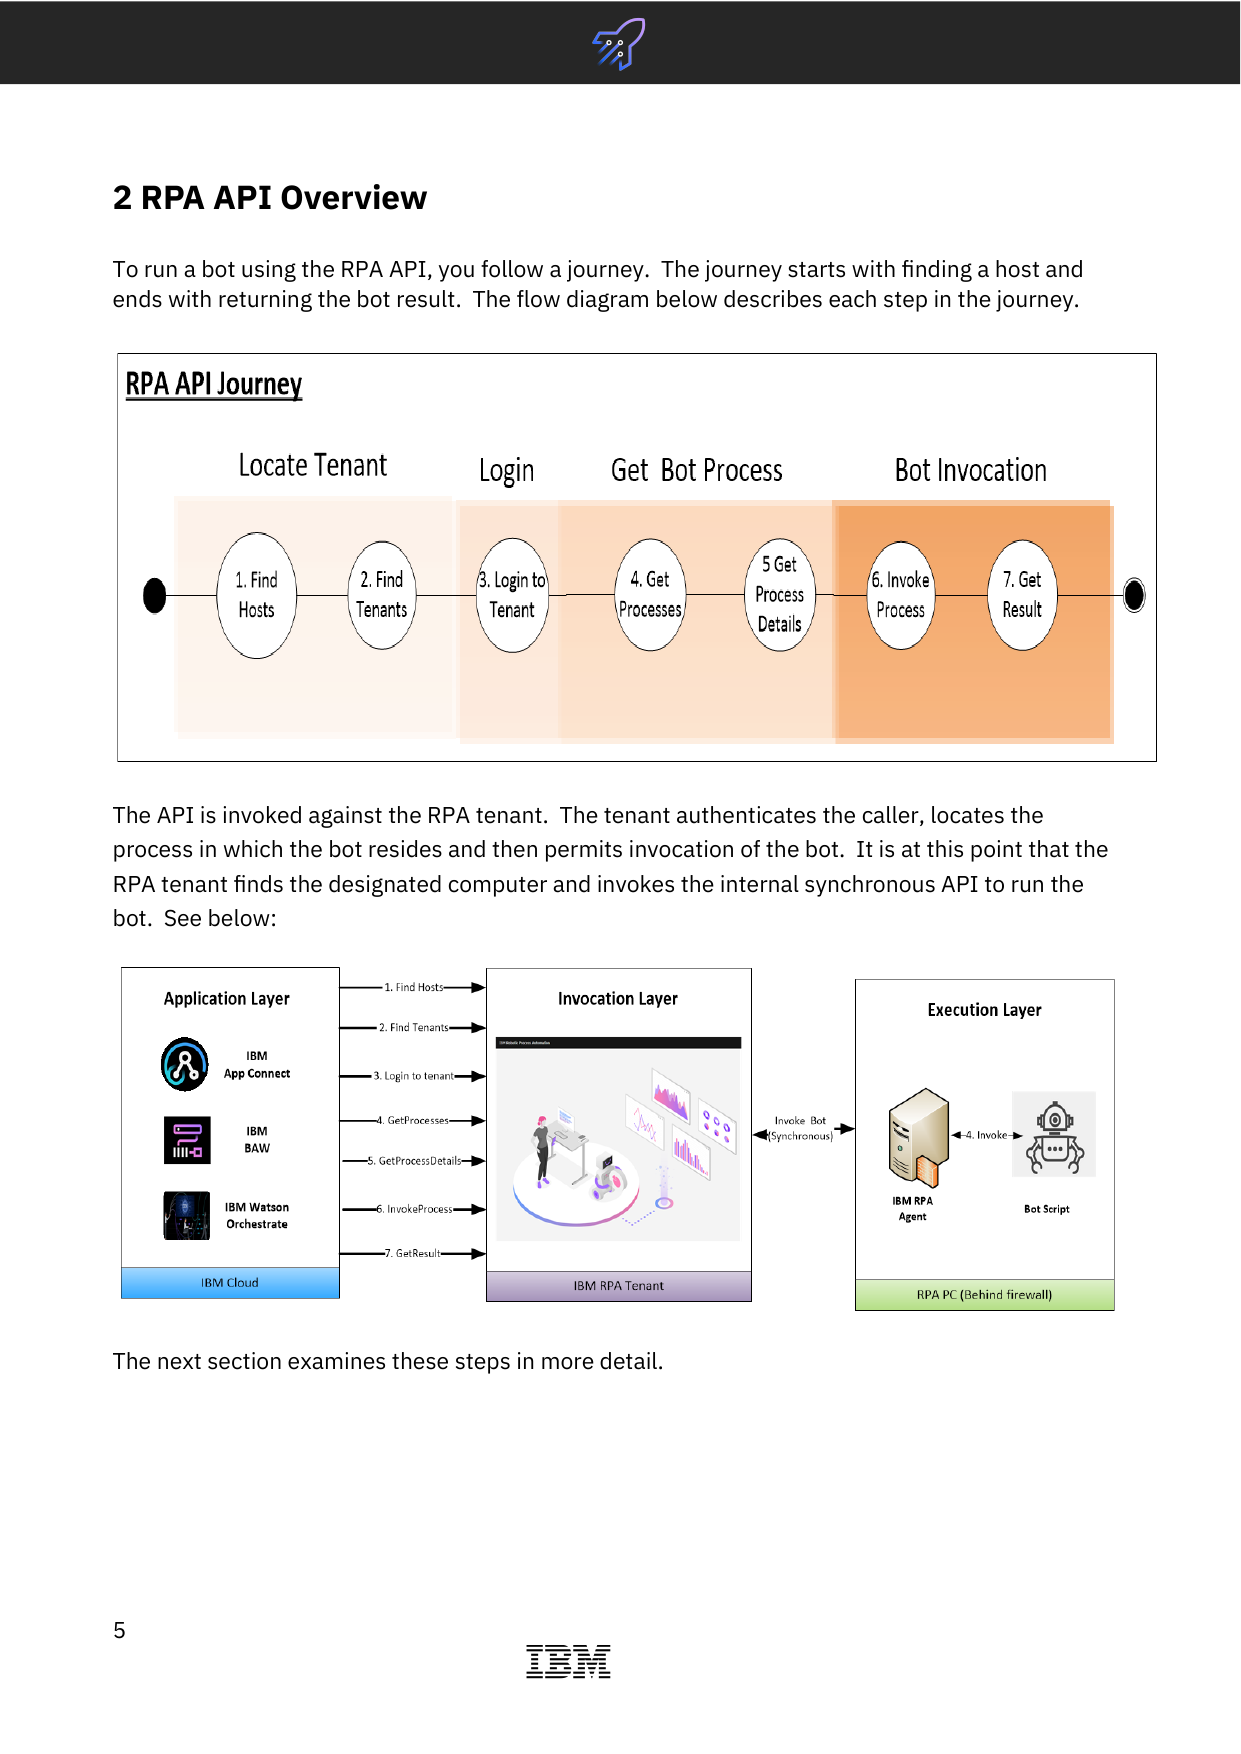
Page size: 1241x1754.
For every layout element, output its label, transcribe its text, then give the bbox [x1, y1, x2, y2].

text The next section examines these steps in more detail. [112, 1346, 1128, 1375]
subtitle RPA API Overview [112, 175, 1128, 218]
text The API is invoked against the RPA tenant. The tenant authenticates the caller, locates the process in which the bot resides and then permits invocation of the bot. It is at this point that the RPA tenant finds the designated computer and invokes the internal synchronous API to run the bot. See below: [112, 800, 1128, 932]
picture [112, 343, 1163, 775]
picture [112, 957, 1124, 1321]
text To run a bot using the RPA API, you follow a journey. The journey starts with finding a host and ends with returning the bot result. The flow diagram below describes each step in the journey. [112, 254, 1128, 314]
picture [588, 14, 649, 75]
picture [526, 1645, 611, 1679]
